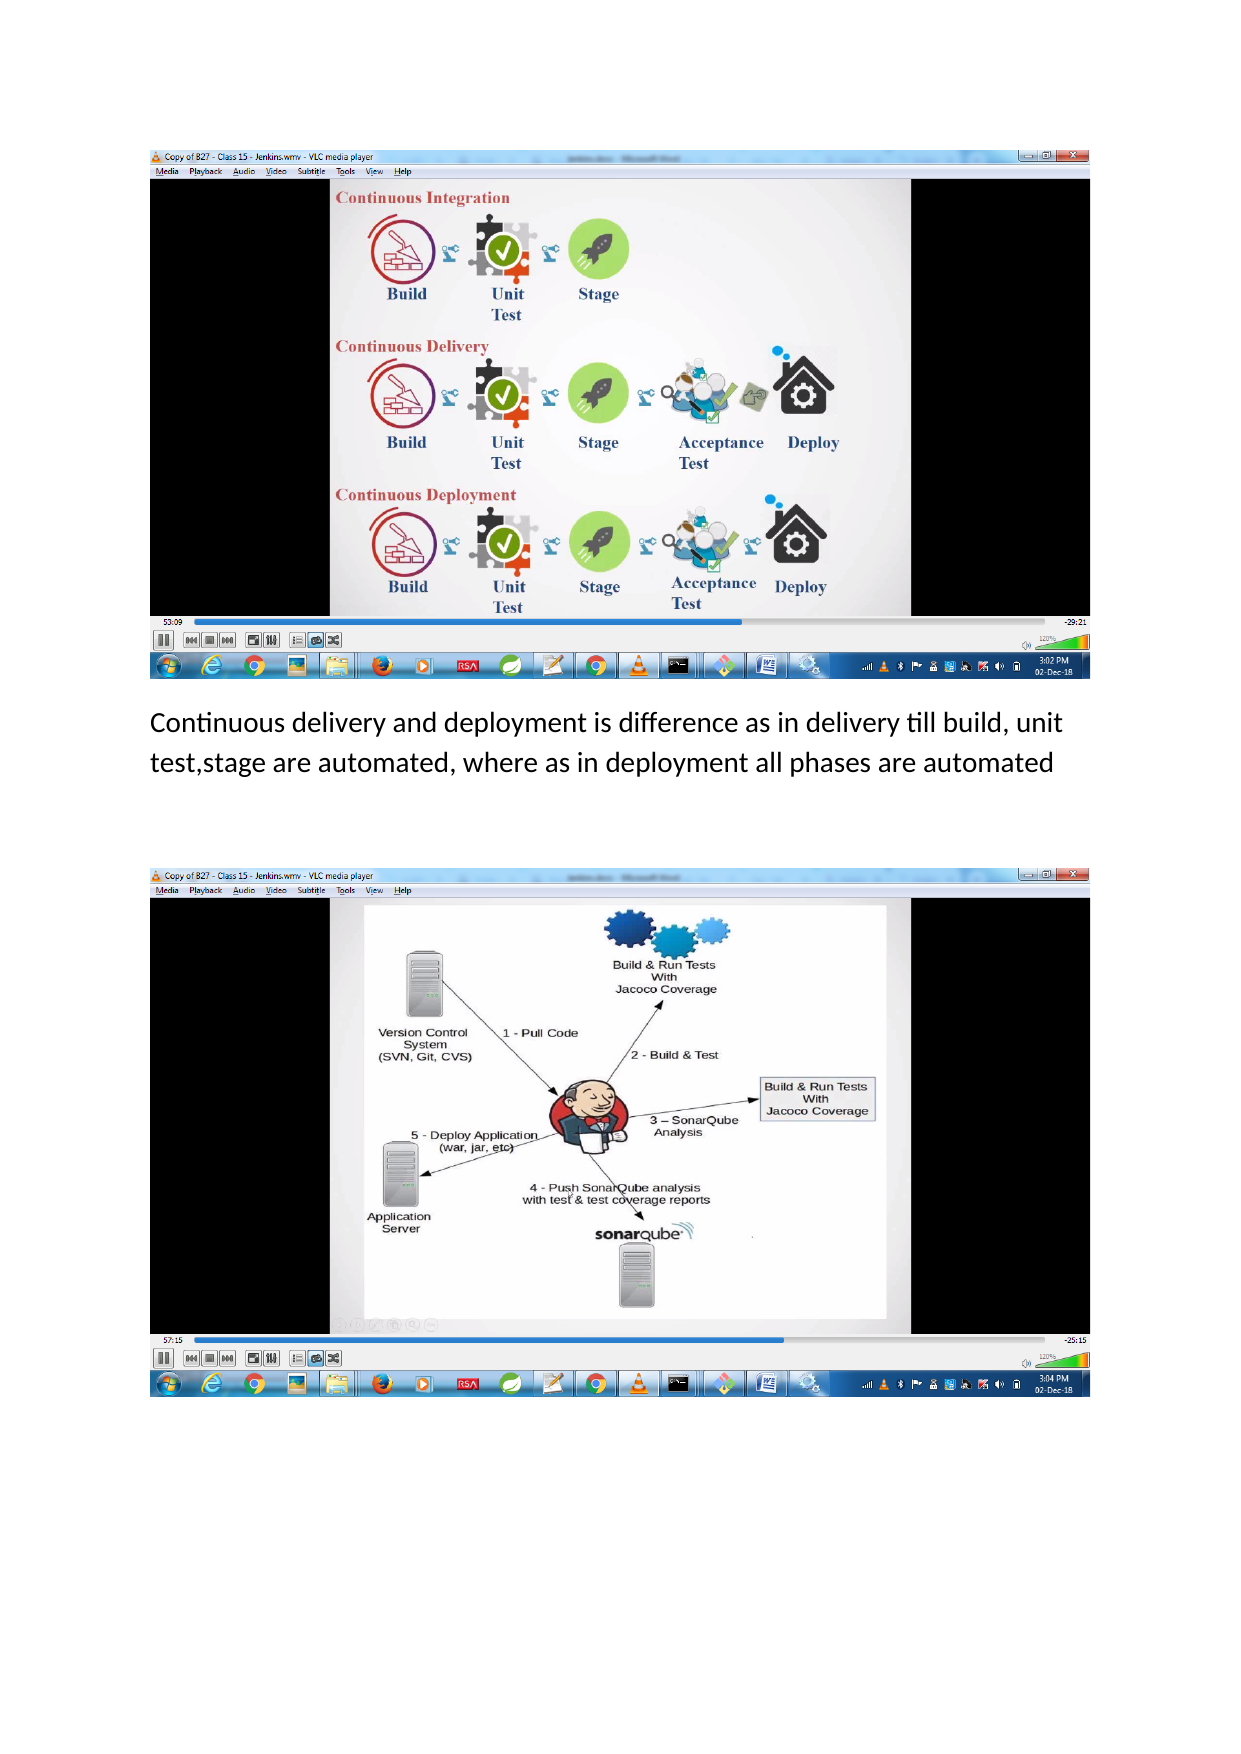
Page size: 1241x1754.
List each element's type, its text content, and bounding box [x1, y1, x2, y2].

picture [150, 150, 1091, 679]
picture [150, 868, 1091, 1397]
text Continuous delivery and deployment is difference as in delivery till build, unit test,stage are automated, where as in deployment all phases are automated [150, 704, 1090, 780]
